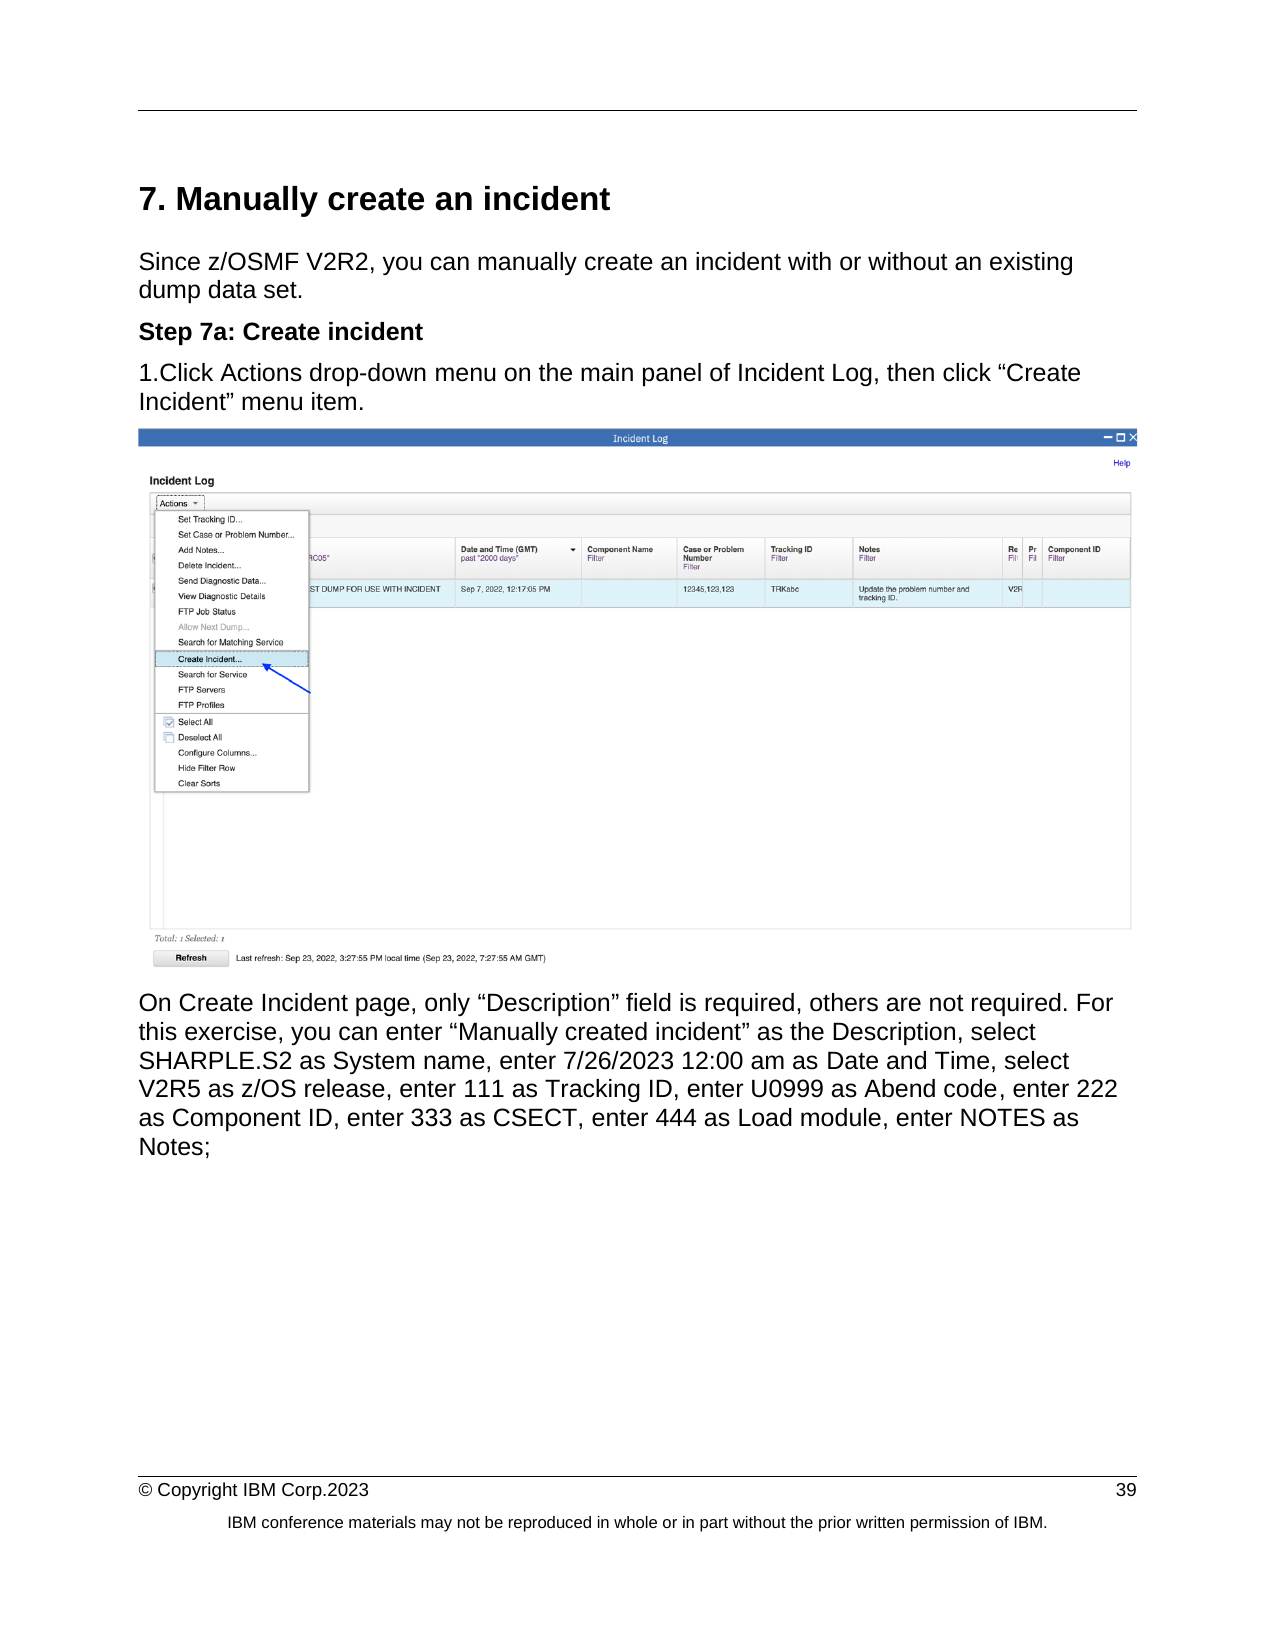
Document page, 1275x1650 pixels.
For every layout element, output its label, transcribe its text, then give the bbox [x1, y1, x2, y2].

text 1.Click Actions drop-down menu on the main panel of Incident Log, then click “Create Incident” menu item. [138, 358, 1137, 416]
picture [138, 428, 1138, 976]
text Since z/OSMF V2R2, you can manually create an incident with or without an existing dump data set. [138, 247, 1137, 304]
subtitle Manually create an incident [138, 179, 1137, 218]
text Step 7a: Create incident [138, 317, 1137, 346]
text On Create Incident page, only “Description” field is required, others are not required. For this exercise, you can enter “Manually created incident” as the Description, select SHARPLE.S2 as System name, enter 7/26/2023 12:00 am as Date and Time, select V2R5 as z/OS release, enter 111 as Tracking ID, enter U0999 as Abend code, enter 222 as Component ID, enter 333 as CSECT, enter 444 as Load module, enter NOTES as Notes; [138, 988, 1137, 1161]
